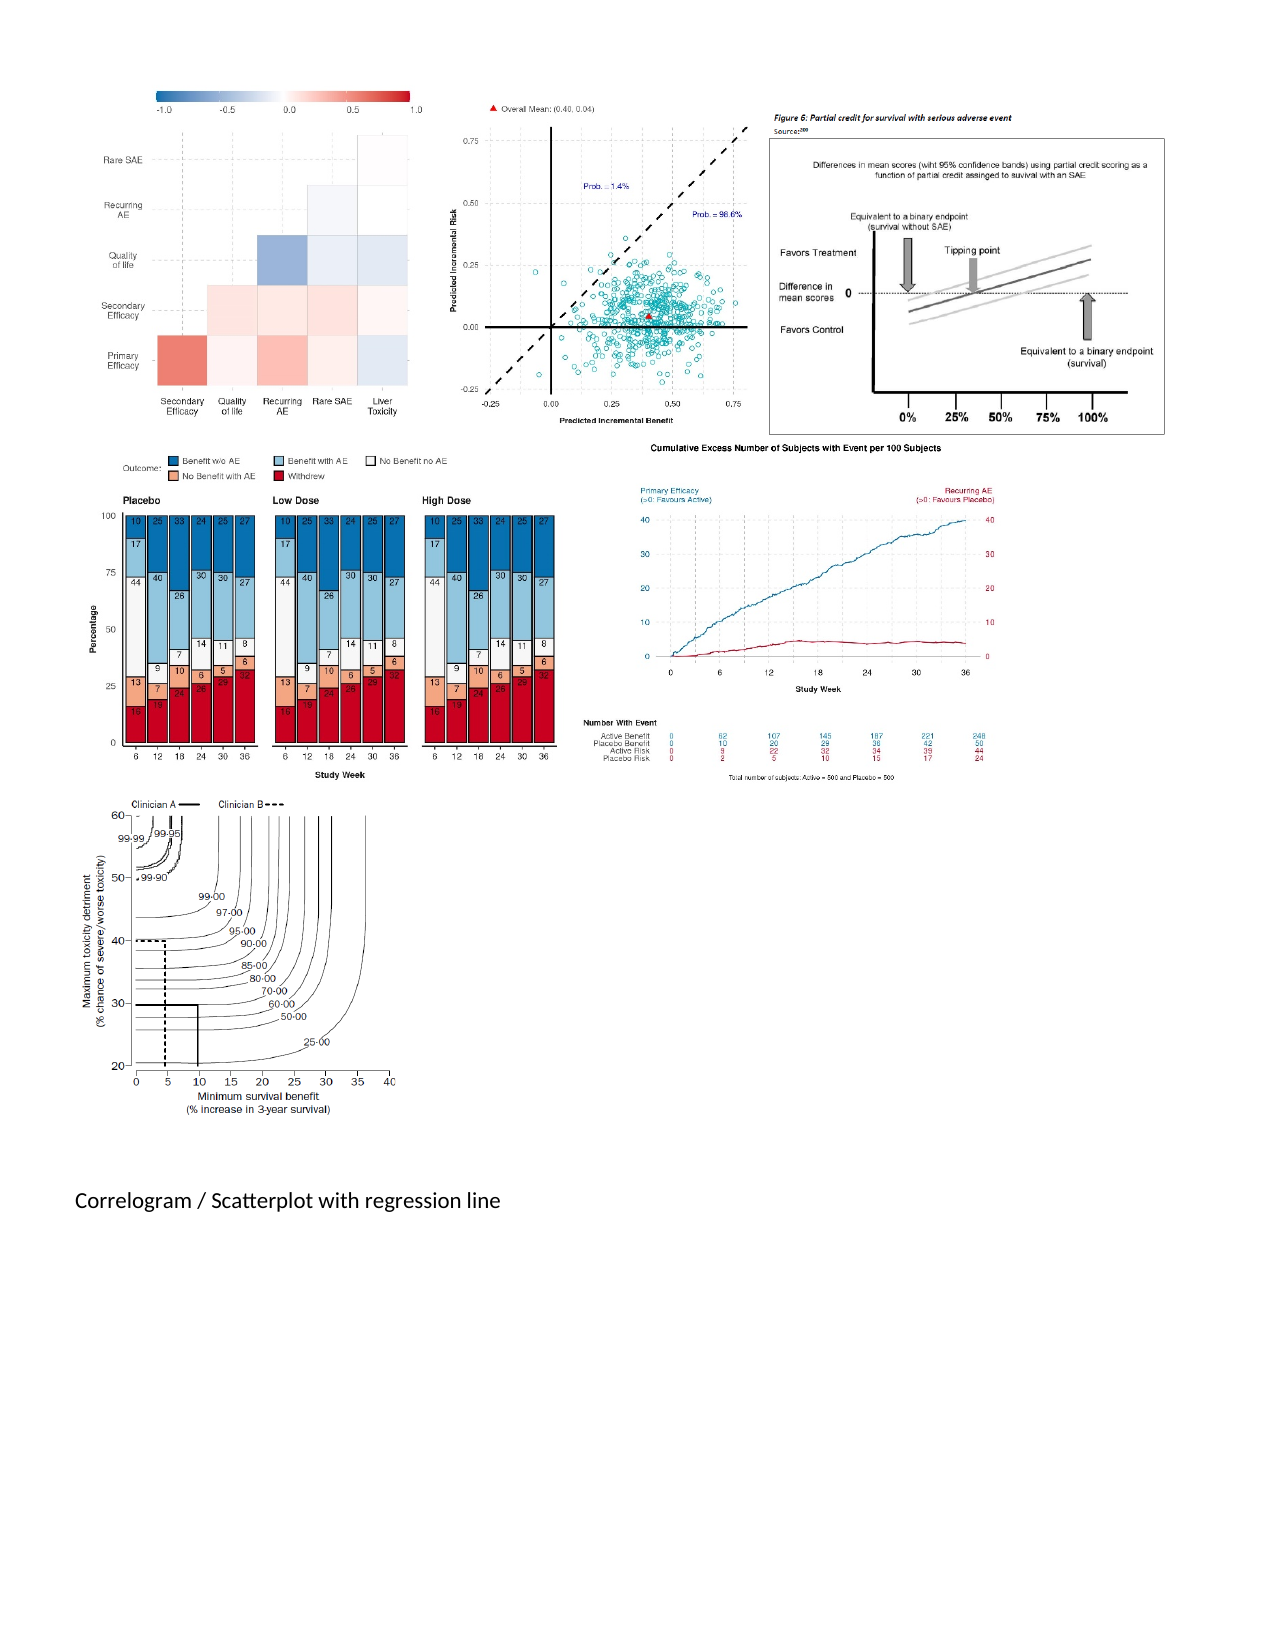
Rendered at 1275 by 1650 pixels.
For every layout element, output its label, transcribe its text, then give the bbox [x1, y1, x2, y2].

picture [75, 795, 396, 1121]
picture [75, 439, 1021, 794]
picture [75, 75, 760, 438]
text Correlogram / Scatterplot with regression line [75, 1187, 1200, 1214]
picture [764, 111, 1167, 438]
